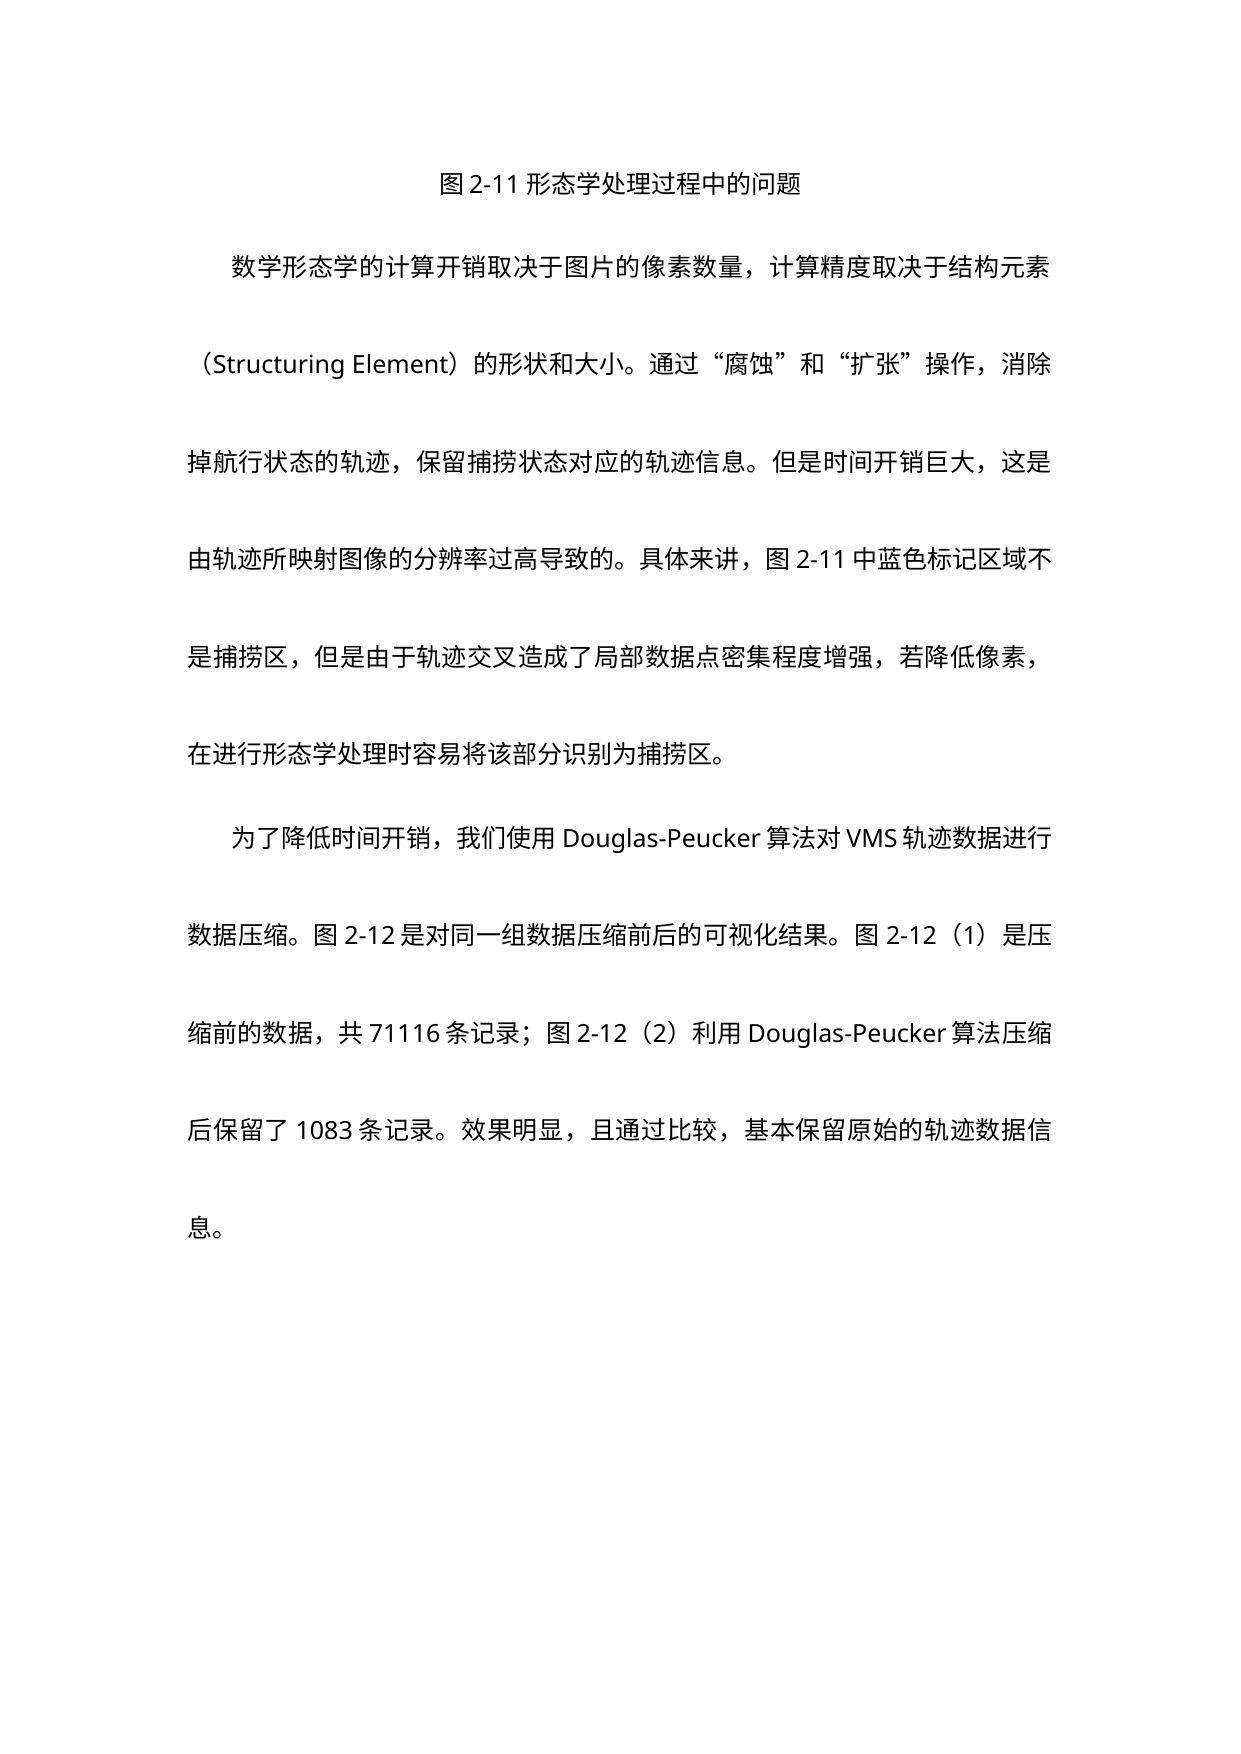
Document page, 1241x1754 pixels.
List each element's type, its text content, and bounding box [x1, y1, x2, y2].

text 图2-11 形态学处理过程中的问题 [187, 150, 1053, 215]
text 数学形态学的计算开销取决于图片的像素数量，计算精度取决于结构元素（Structuring Element）的形状和大小。通过“腐蚀”和“扩张”操作，消除掉航行状态的轨迹，保留捕捞状态对应的轨迹信息。但是时间开销巨大，这是由轨迹所映射图像的分辨率过高导致的。具体来讲，图2-11中蓝色标记区域不是捕捞区，但是由于轨迹交叉造成了局部数据点密集程度增强，若降低像素，在进行形态学处理时容易将该部分识别为捕捞区。 [187, 233, 1053, 786]
text 为了降低时间开销，我们使用Douglas-Peucker算法对VMS轨迹数据进行数据压缩。图2-12是对同一组数据压缩前后的可视化结果。图2-12（1）是压缩前的数据，共71116条记录；图2-12（2）利用Douglas-Peucker算法压缩后保留了1083条记录。效果明显，且通过比较，基本保留原始的轨迹数据信息。 [187, 804, 1053, 1259]
